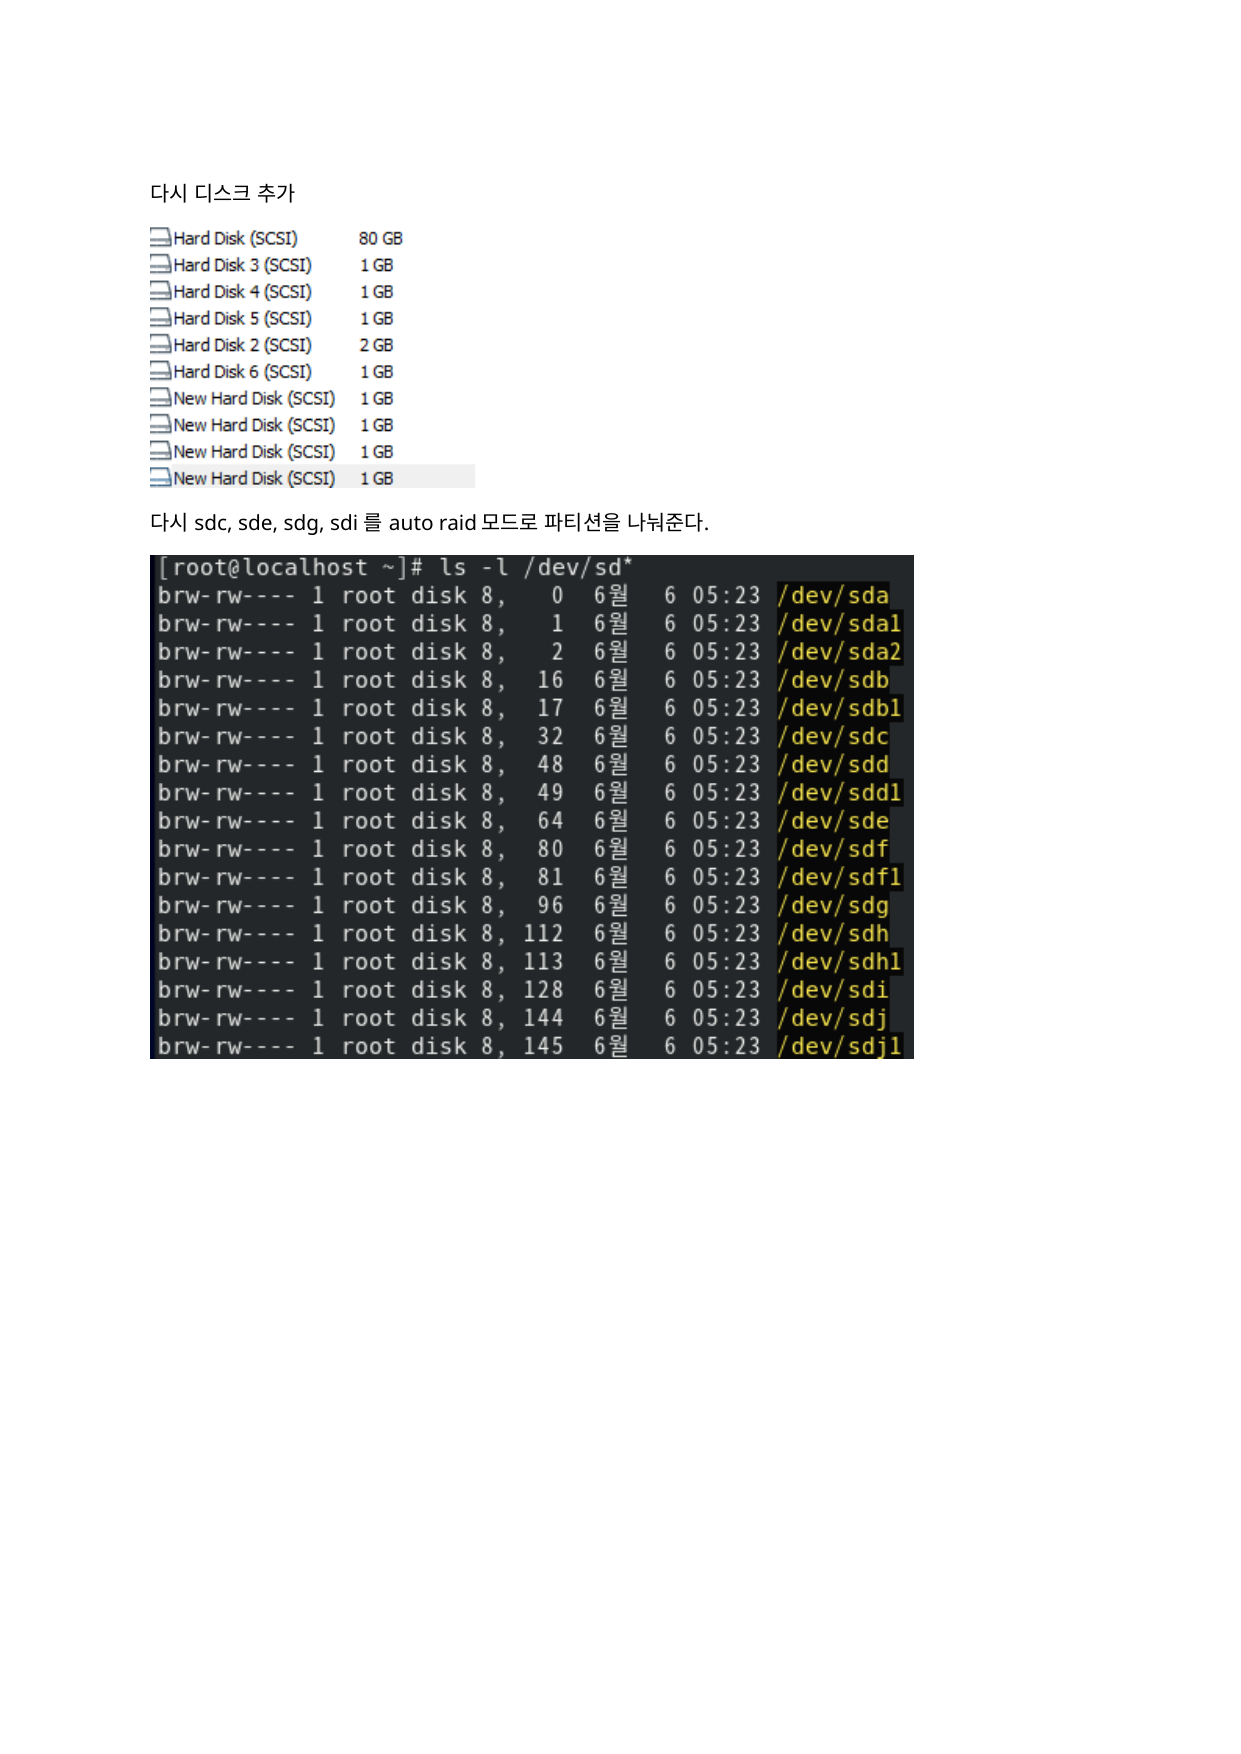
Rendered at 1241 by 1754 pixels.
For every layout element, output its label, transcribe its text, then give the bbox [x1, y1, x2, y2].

picture [150, 555, 914, 1059]
text 다시 디스크 추가 [150, 177, 1090, 207]
picture [150, 226, 476, 488]
text 다시 sdc, sde, sdg, sdi 를 auto raid모드로 파티션을 나눠준다. [150, 506, 1090, 537]
